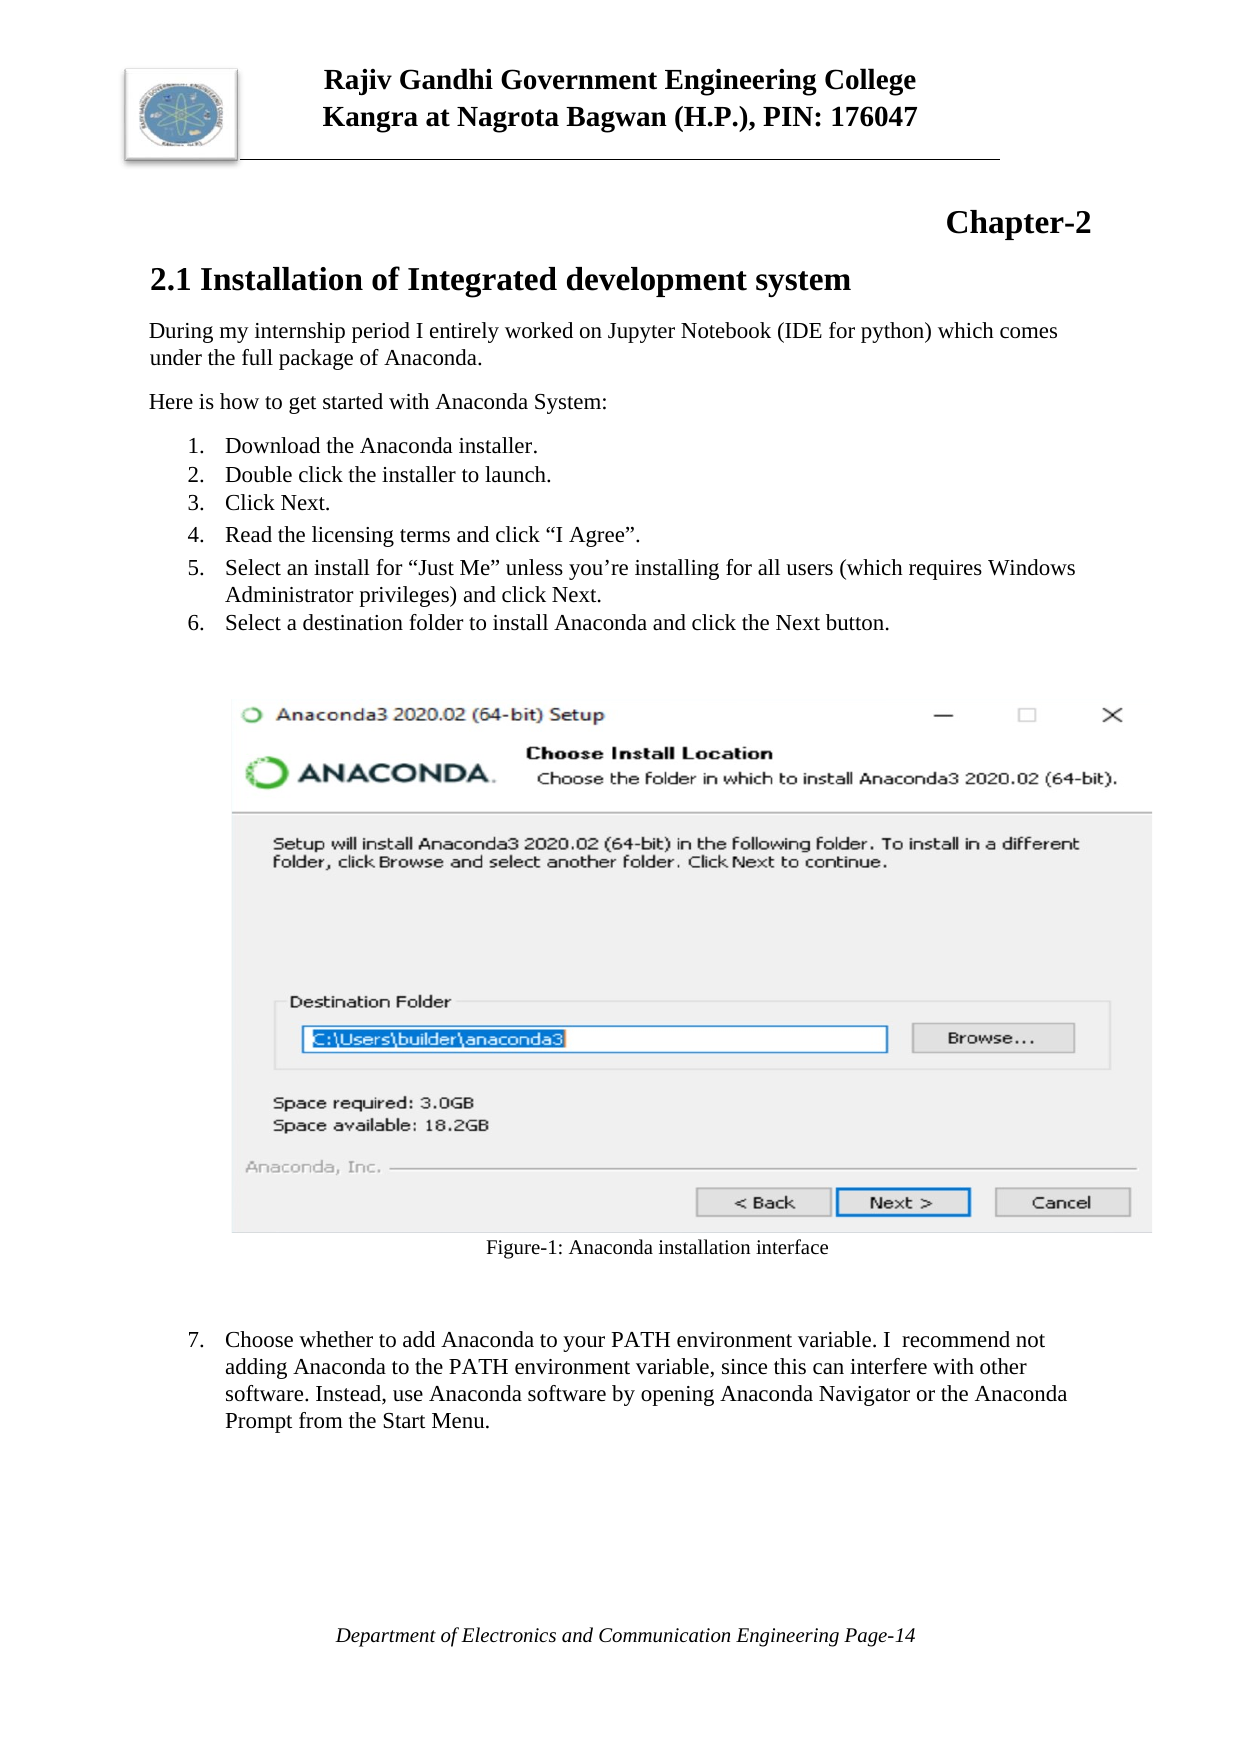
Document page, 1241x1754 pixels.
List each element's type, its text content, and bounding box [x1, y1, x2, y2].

text 2.1 Installation of Integrated development system [150, 259, 1092, 298]
subtitle Chapter-2 [150, 202, 1092, 240]
list Select an install for “Just Me” unless you’re installing for all users (which requires Windows Administrator privileges) and click Next. [187, 554, 1092, 607]
list Double click the installer to launch. [187, 461, 1092, 487]
picture [231, 699, 1153, 1233]
list Download the Anaconda installer. [187, 433, 1092, 459]
list Read the licensing terms and click “I Agree”. [187, 521, 1092, 547]
picture [115, 62, 247, 173]
list Click Next. [187, 489, 1092, 515]
text During my internship period I entirely worked on Jupyter Notebook (IDE for python) which comes under the full package of Anaconda. [148, 317, 1092, 370]
text Here is how to get started with Anaconda System: [148, 388, 1092, 415]
list Select a destination folder to install Anaconda and click the Next button. [187, 609, 1092, 635]
text Figure-1: Anaconda installation interface [150, 1234, 1165, 1259]
list Choose whether to add Anaconda to your PATH environment variable. I recommend not adding Anaconda to the PATH environment variable, since this can interfere with other software. Instead, use Anaconda software by opening Anaconda Navigator or the Anaconda Prompt from the Start Menu. [187, 1326, 1092, 1434]
